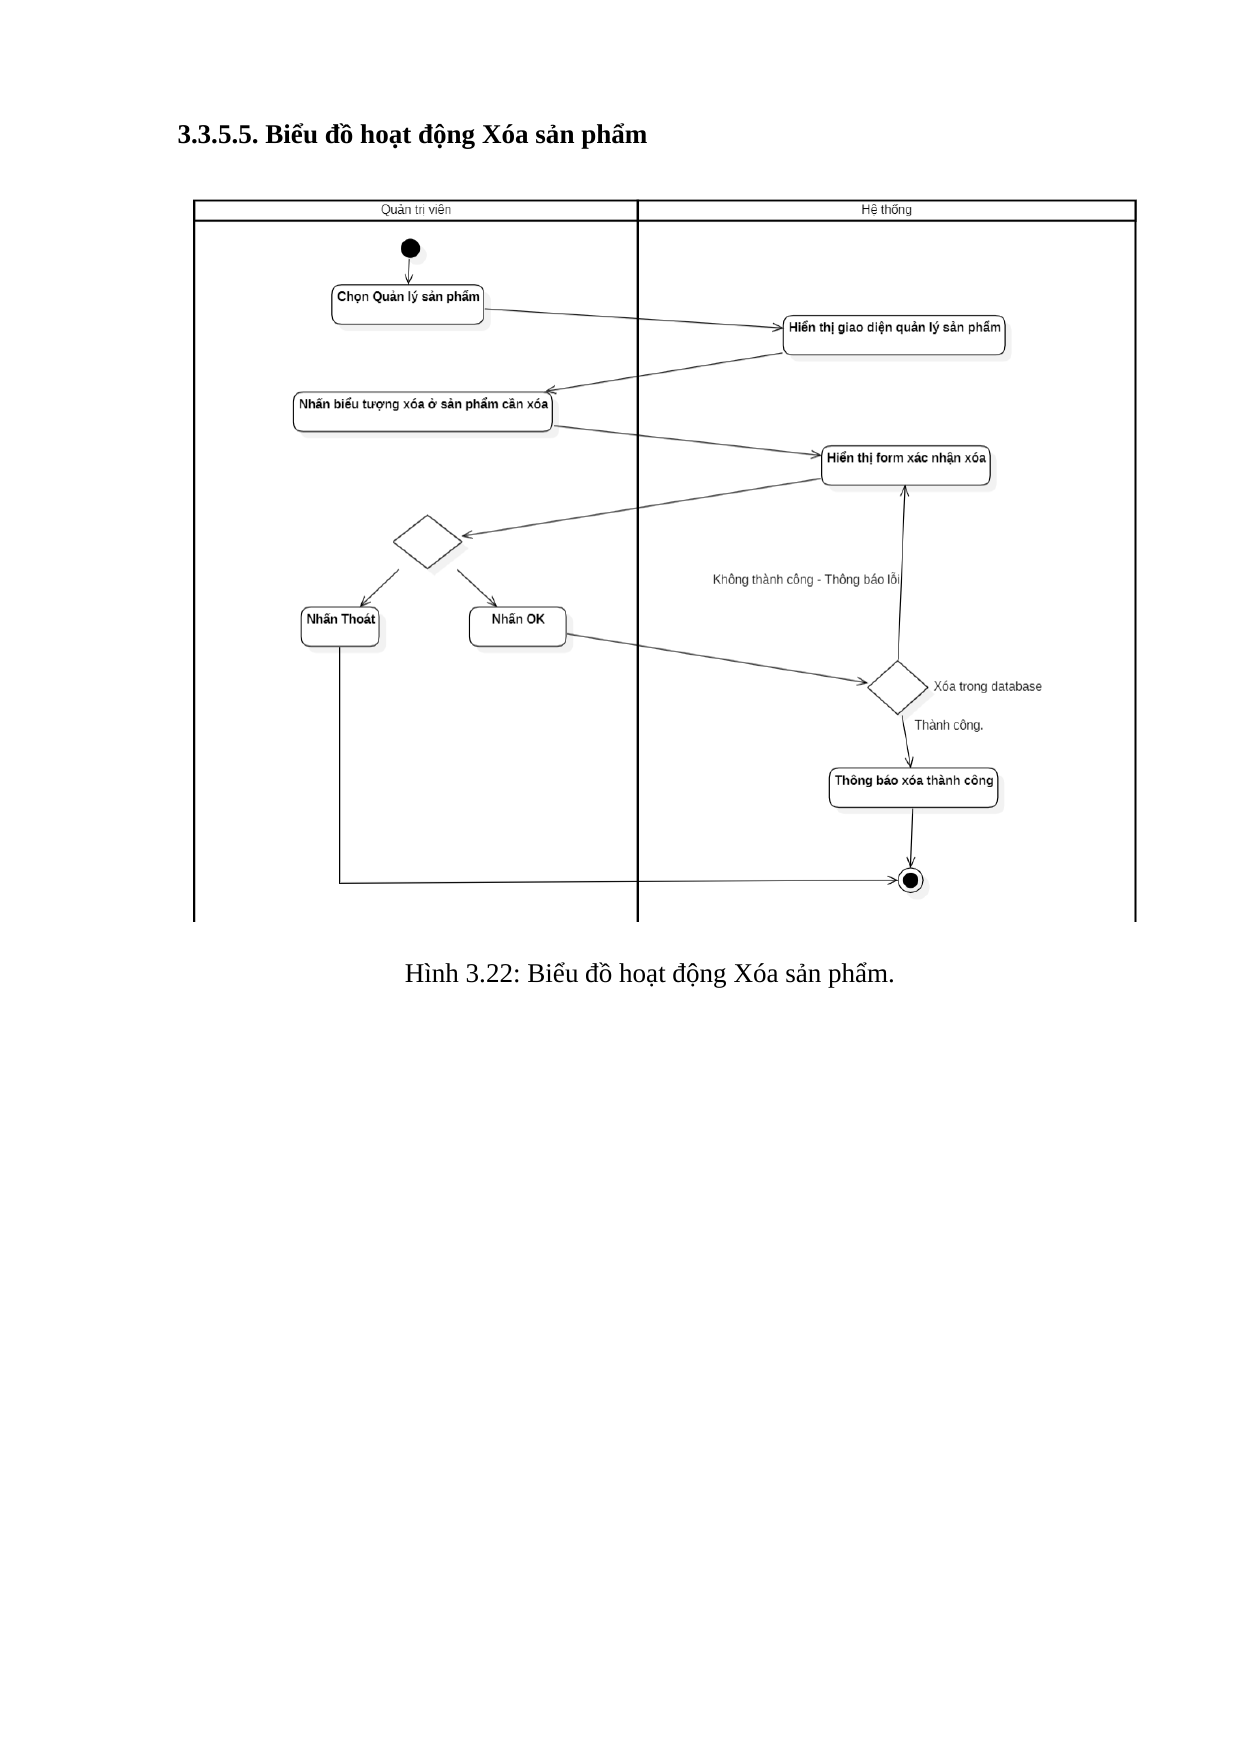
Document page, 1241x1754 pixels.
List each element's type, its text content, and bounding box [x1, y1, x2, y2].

subtitle 3.3.5.5. Biểu đồ hoạt động Xóa sản phẩm [177, 118, 1122, 149]
text Hình 3.22: Biểu đồ hoạt động Xóa sản phẩm. [177, 958, 1122, 989]
picture [177, 189, 1153, 922]
